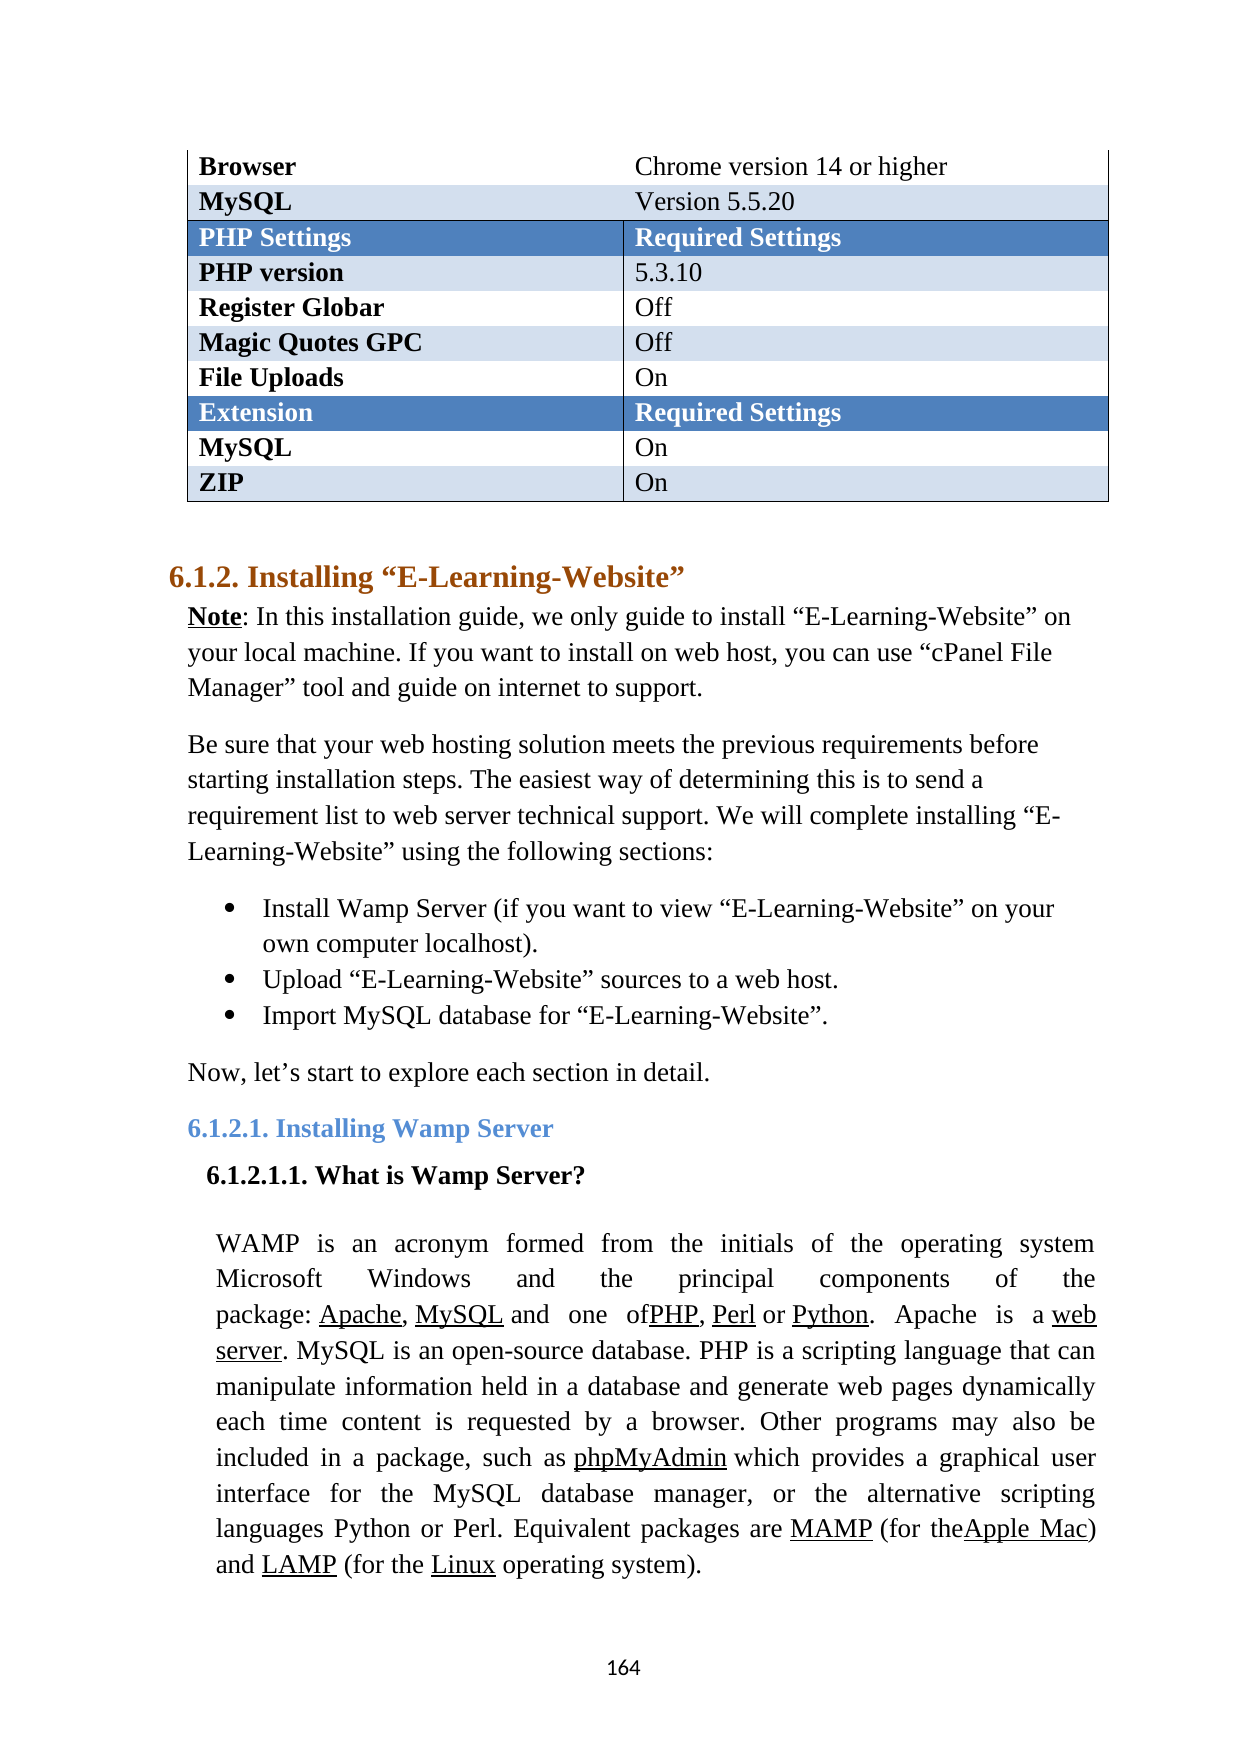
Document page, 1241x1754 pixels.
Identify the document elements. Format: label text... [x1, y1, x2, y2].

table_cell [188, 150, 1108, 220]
list Install Wamp Server (if you want to view “E-Learning-Website” on your own computer localhost). [225, 892, 1097, 959]
subtitle 6.1.2. Installing “E-Learning-Website” [169, 559, 1097, 594]
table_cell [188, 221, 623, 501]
text Note: In this installation guide, we only guide to install “E-Learning-Website” on your local machine. If you want to install on web host, you can use “cPanel File Manager” tool and guide on internet to support. [187, 600, 1097, 702]
text 6.1.2.1.1. What is Wamp Server? [206, 1159, 1097, 1190]
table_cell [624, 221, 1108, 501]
text Be sure that your web hosting solution meets the previous requirements before starting installation steps. The easiest way of determining this is to send a requirement list to web server technical support. We will complete installing “E-Learning-Website” using the following sections: [187, 728, 1097, 866]
list Upload “E-Learning-Website” sources to a web host. [225, 963, 1097, 994]
text Now, let’s start to explore each section in detail. [187, 1056, 1097, 1087]
list Import MySQL database for “E-Learning-Website”. [225, 999, 1097, 1030]
subtitle 6.1.2.1. Installing Wamp Server [187, 1112, 1097, 1144]
text WAMP is an acronym formed from the initials of the operating system Microsoft Windows and the principal components of the package: Apache, MySQL and one ofPHP, Perl or Python. Apache is a web server. MySQL is an open-source database. PHP is a scripting language that can manipulate information held in a database and generate web pages dynamically each time content is requested by a browser. Other programs may also be included in a package, such as phpMyAdmin which provides a graphical user interface for the MySQL database manager, or the alternative scripting languages Python or Perl. Equivalent packages are MAMP (for theApple Mac) and LAMP (for the Linux operating system). [216, 1227, 1097, 1579]
